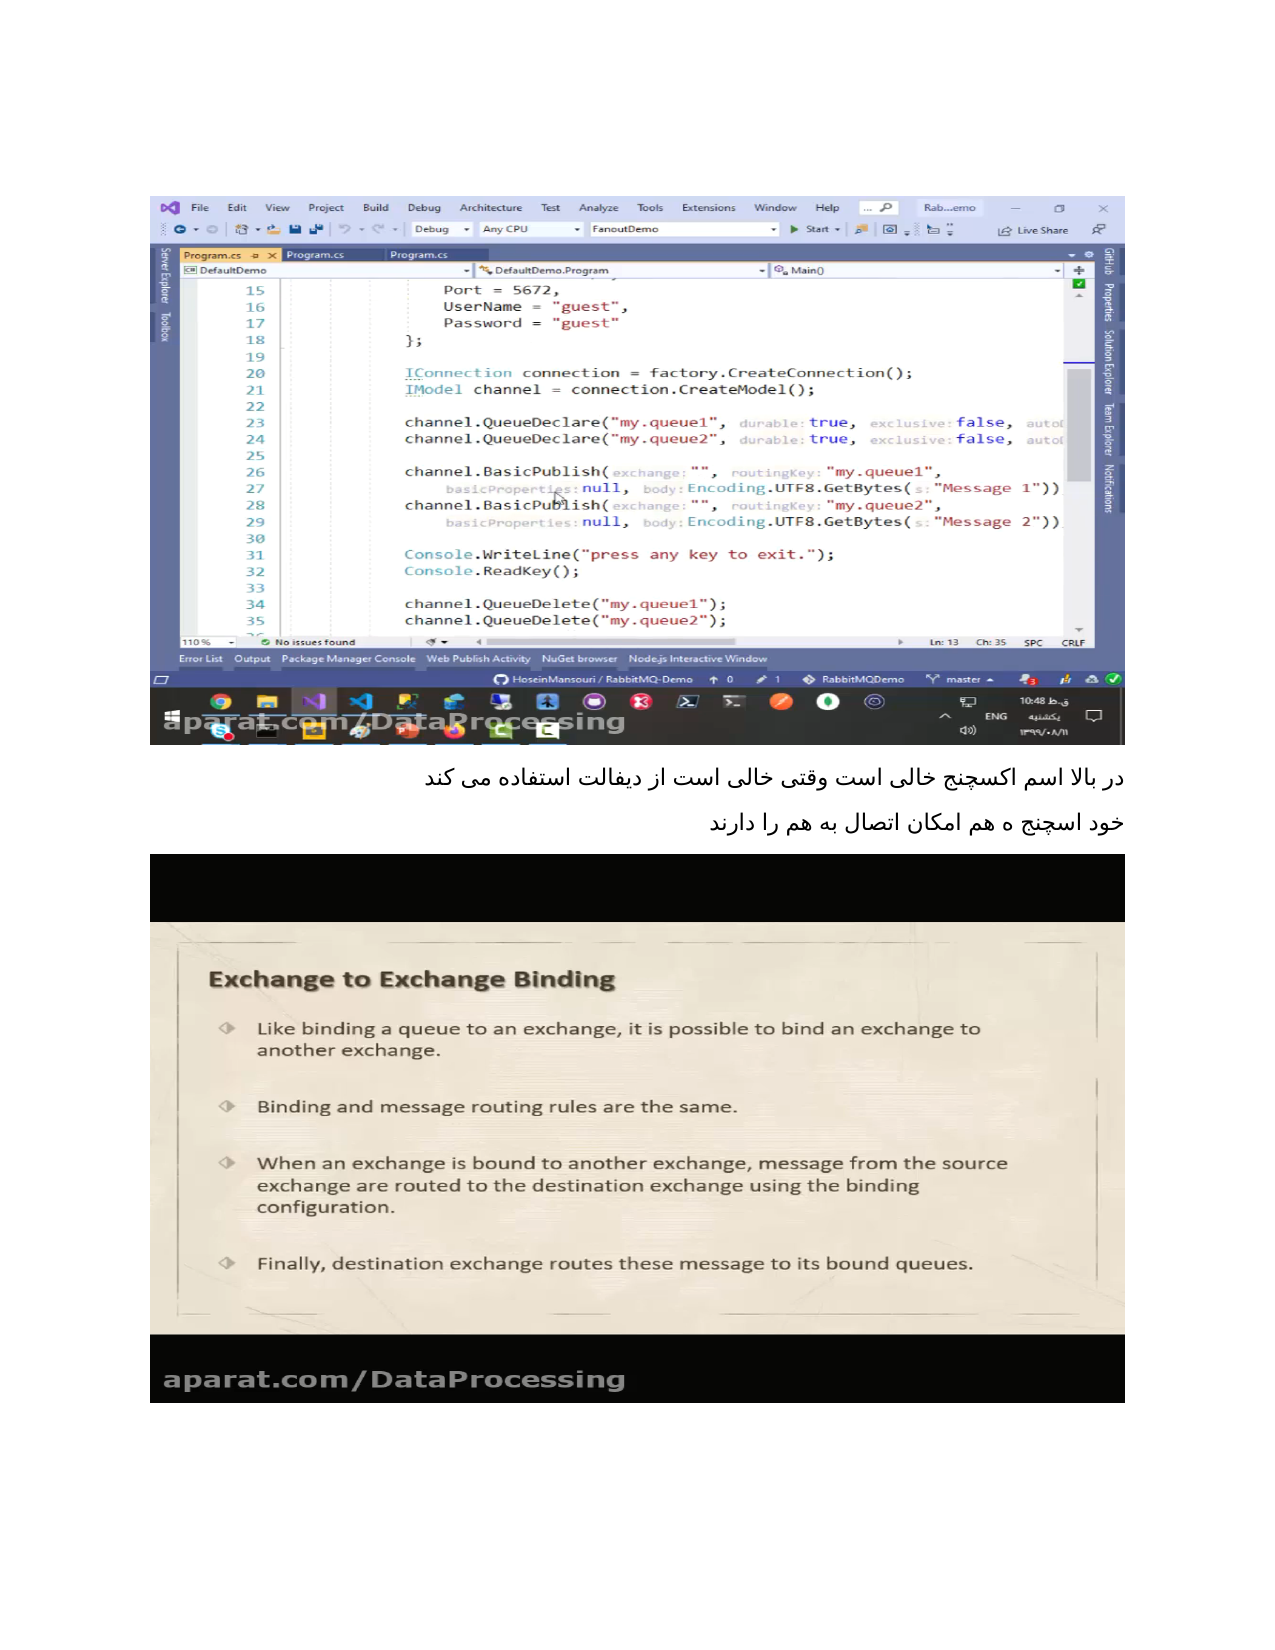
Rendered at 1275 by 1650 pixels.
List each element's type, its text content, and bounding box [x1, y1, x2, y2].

picture [150, 854, 1125, 1403]
text خود اسچنج ه هم امکان اتصال به هم را دارند [150, 809, 1125, 835]
text در بالا اسم اکسچنج خالی است وقتی خالی است از دیفالت استفاده می کند [150, 764, 1125, 790]
picture [150, 196, 1125, 745]
